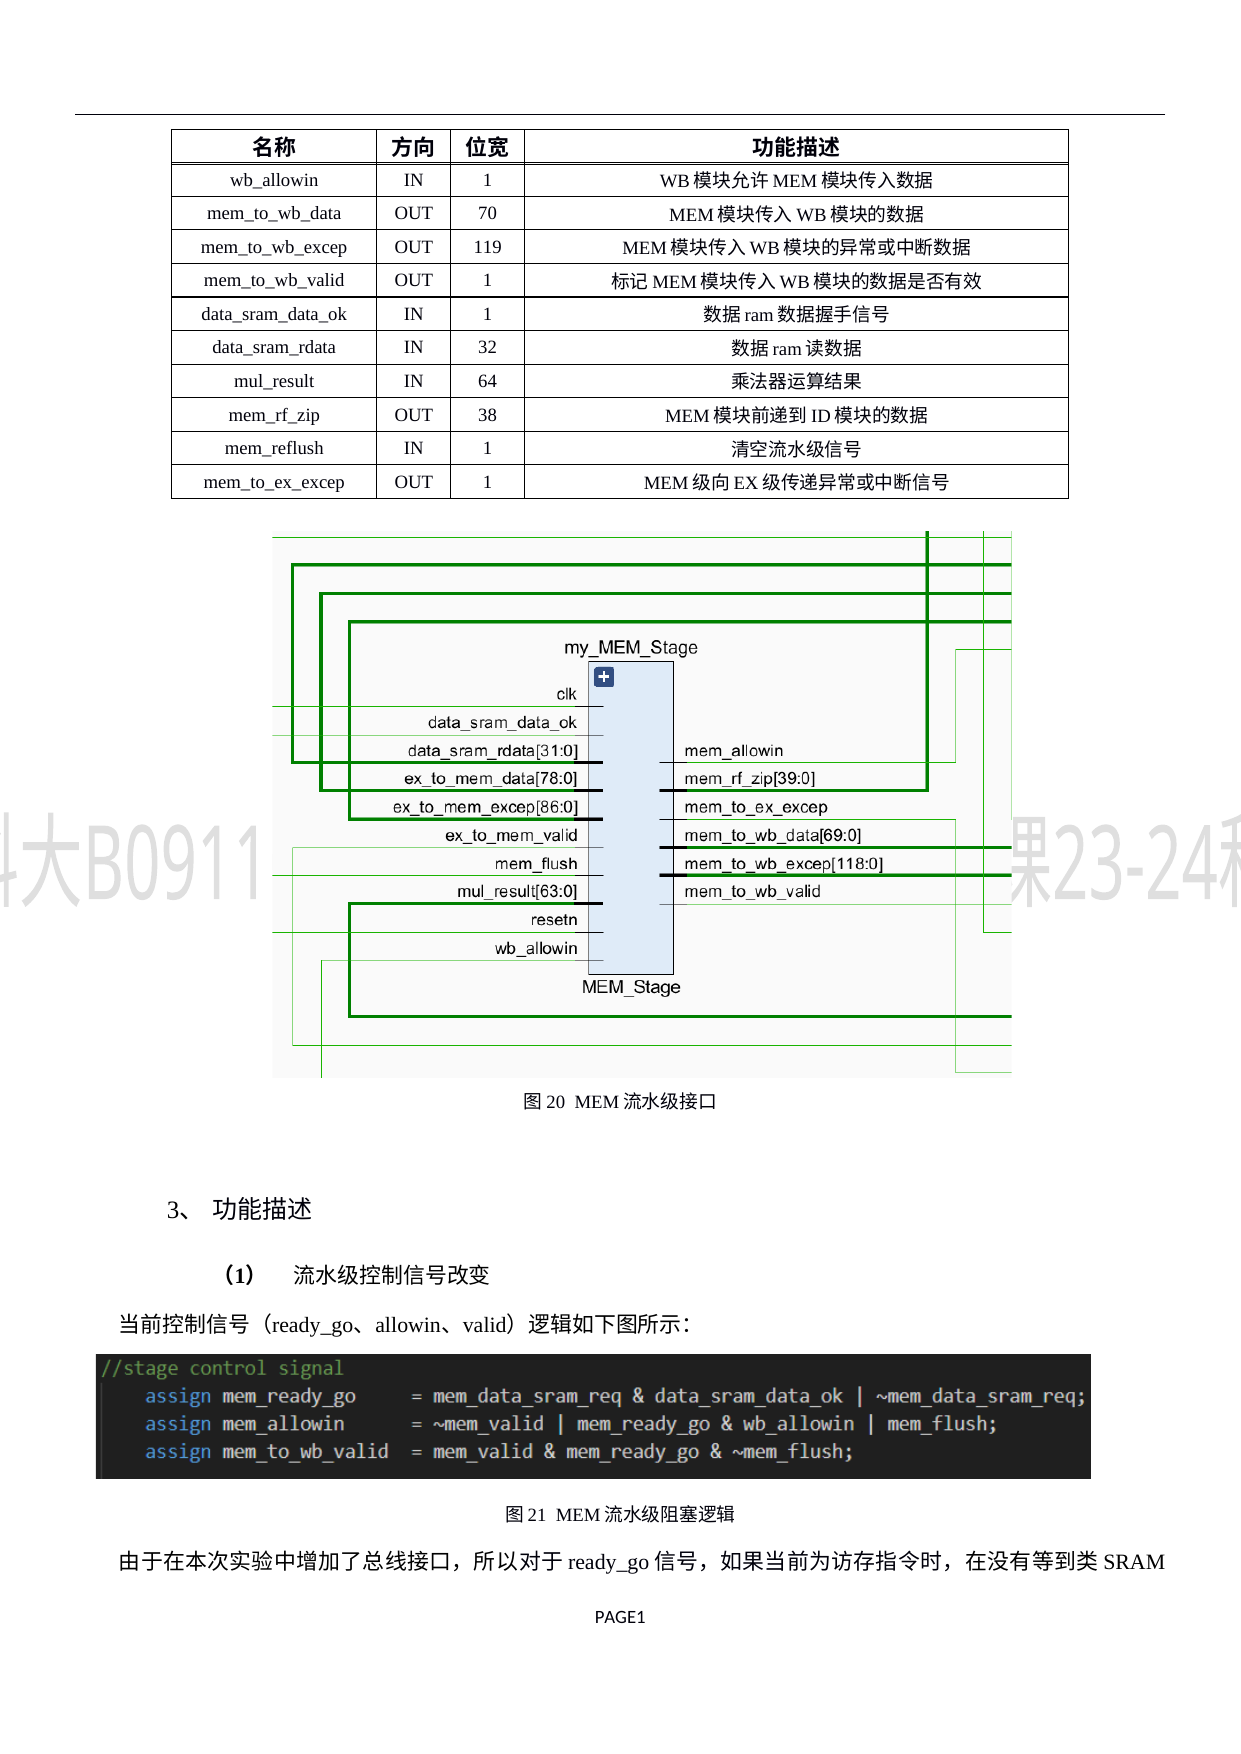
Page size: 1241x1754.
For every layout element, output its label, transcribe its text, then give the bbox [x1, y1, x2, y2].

table_cell 1 [451, 432, 524, 464]
table_cell IN [377, 165, 450, 196]
table_cell IN [377, 298, 450, 330]
table_cell 38 [451, 398, 524, 431]
table_cell OUT [377, 264, 450, 296]
table_cell 清空流水级信号 [525, 432, 1068, 464]
text 图21 MEM流水级阻塞逻辑 [75, 1497, 1165, 1530]
table_cell data_sram_rdata [172, 331, 376, 363]
table_cell mem_to_ex_excep [172, 465, 376, 498]
table_cell 70 [451, 197, 524, 229]
table_cell 1 [451, 165, 524, 196]
table_cell 标记MEM模块传入WB模块的数据是否有效 [525, 264, 1068, 296]
table_cell wb_allowin [172, 165, 376, 196]
table_cell 1 [451, 465, 524, 498]
list 功能描述 [167, 1175, 1165, 1240]
table_cell 119 [451, 230, 524, 263]
table_cell mem_rf_zip [172, 398, 376, 431]
table_cell mem_to_wb_excep [172, 230, 376, 263]
text 图20 MEM流水级接口 [75, 1084, 1165, 1116]
text 当前控制信号（ready_go、allowin、valid）逻辑如下图所示： [75, 1306, 1165, 1339]
table_cell IN [377, 432, 450, 464]
table_cell mul_result [172, 365, 376, 397]
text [75, 1543, 1165, 1576]
table_cell IN [377, 331, 450, 363]
table_cell 32 [451, 331, 524, 363]
table_cell 1 [451, 298, 524, 330]
table_cell 数据ram数据握手信号 [525, 298, 1068, 330]
table_cell WB模块允许MEM模块传入数据 [525, 165, 1068, 196]
table_cell OUT [377, 398, 450, 431]
list 流水级控制信号改变 [212, 1258, 1165, 1291]
table_cell MEM模块传入WB模块的异常或中断数据 [525, 230, 1068, 263]
table_header 名称 [172, 130, 376, 162]
table_cell 乘法器运算结果 [525, 365, 1068, 397]
picture [272, 531, 1012, 1078]
table_cell OUT [377, 465, 450, 498]
table_cell mem_to_wb_data [172, 197, 376, 229]
table_cell mem_to_wb_valid [172, 264, 376, 296]
table_cell MEM模块前递到ID模块的数据 [525, 398, 1068, 431]
table_cell OUT [377, 197, 450, 229]
table_cell 64 [451, 365, 524, 397]
table_cell OUT [377, 230, 450, 263]
table_header 方向 [377, 130, 450, 162]
table_cell MEM模块传入WB模块的数据 [525, 197, 1068, 229]
table_cell MEM级向EX级传递异常或中断信号 [525, 465, 1068, 498]
table_cell IN [377, 365, 450, 397]
table_cell 数据ram读数据 [525, 331, 1068, 363]
table_cell 1 [451, 264, 524, 296]
picture [95, 1354, 1091, 1479]
table_header 位宽 [451, 130, 524, 162]
table_header 功能描述 [525, 130, 1068, 162]
table_cell mem_reflush [172, 432, 376, 464]
table_cell data_sram_data_ok [172, 298, 376, 330]
